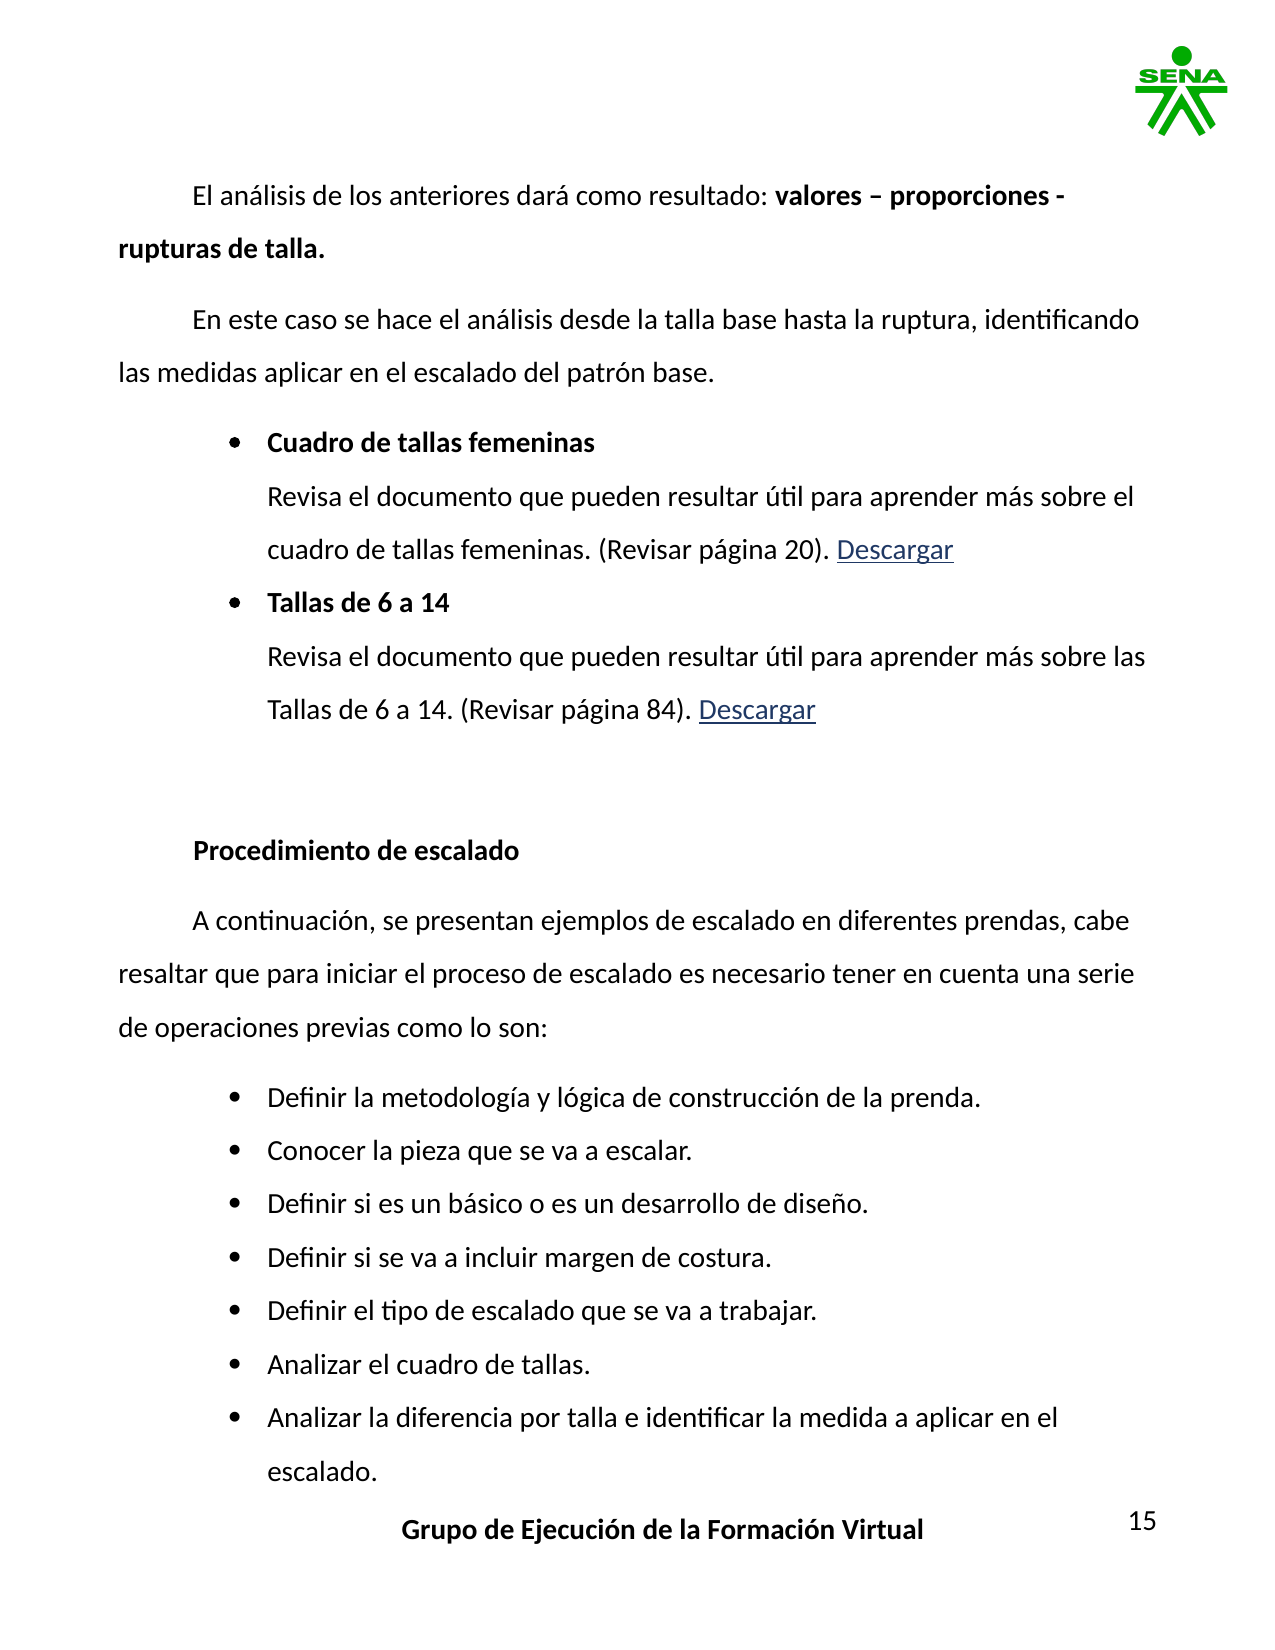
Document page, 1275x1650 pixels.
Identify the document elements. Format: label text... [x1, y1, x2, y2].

list Tallas de 6 a 14 [229, 584, 1157, 620]
list Definir el tipo de escalado que se va a trabajar. [229, 1292, 1157, 1328]
list Revisa el documento que pueden resultar útil para aprender más sobre el cuadro de tallas femeninas. (Revisar página 20). Descargar [267, 478, 1157, 567]
picture [1135, 46, 1228, 136]
text Procedimiento de escalado [193, 832, 1157, 867]
list Definir la metodología y lógica de construcción de la prenda. [229, 1079, 1157, 1114]
list Conocer la pieza que se va a escalar. [229, 1132, 1157, 1168]
text En este caso se hace el análisis desde la talla base hasta la ruptura, identificando las medidas aplicar en el escalado del patrón base. [118, 301, 1157, 390]
list Analizar el cuadro de tallas. [229, 1346, 1157, 1382]
list Analizar la diferencia por talla e identificar la medida a aplicar en el escalado. [229, 1399, 1157, 1488]
list Revisa el documento que pueden resultar útil para aprender más sobre las Tallas de 6 a 14. (Revisar página 84). Descargar [267, 638, 1157, 727]
list Definir si se va a incluir margen de costura. [229, 1239, 1157, 1275]
list Cuadro de tallas femeninas [229, 424, 1157, 460]
text A continuación, se presentan ejemplos de escalado en diferentes prendas, cabe resaltar que para iniciar el proceso de escalado es necesario tener en cuenta una serie de operaciones previas como lo son: [118, 902, 1157, 1044]
list Definir si es un básico o es un desarrollo de diseño. [229, 1186, 1157, 1221]
text El análisis de los anteriores dará como resultado: valores – proporciones - rupturas de talla. [118, 177, 1157, 266]
